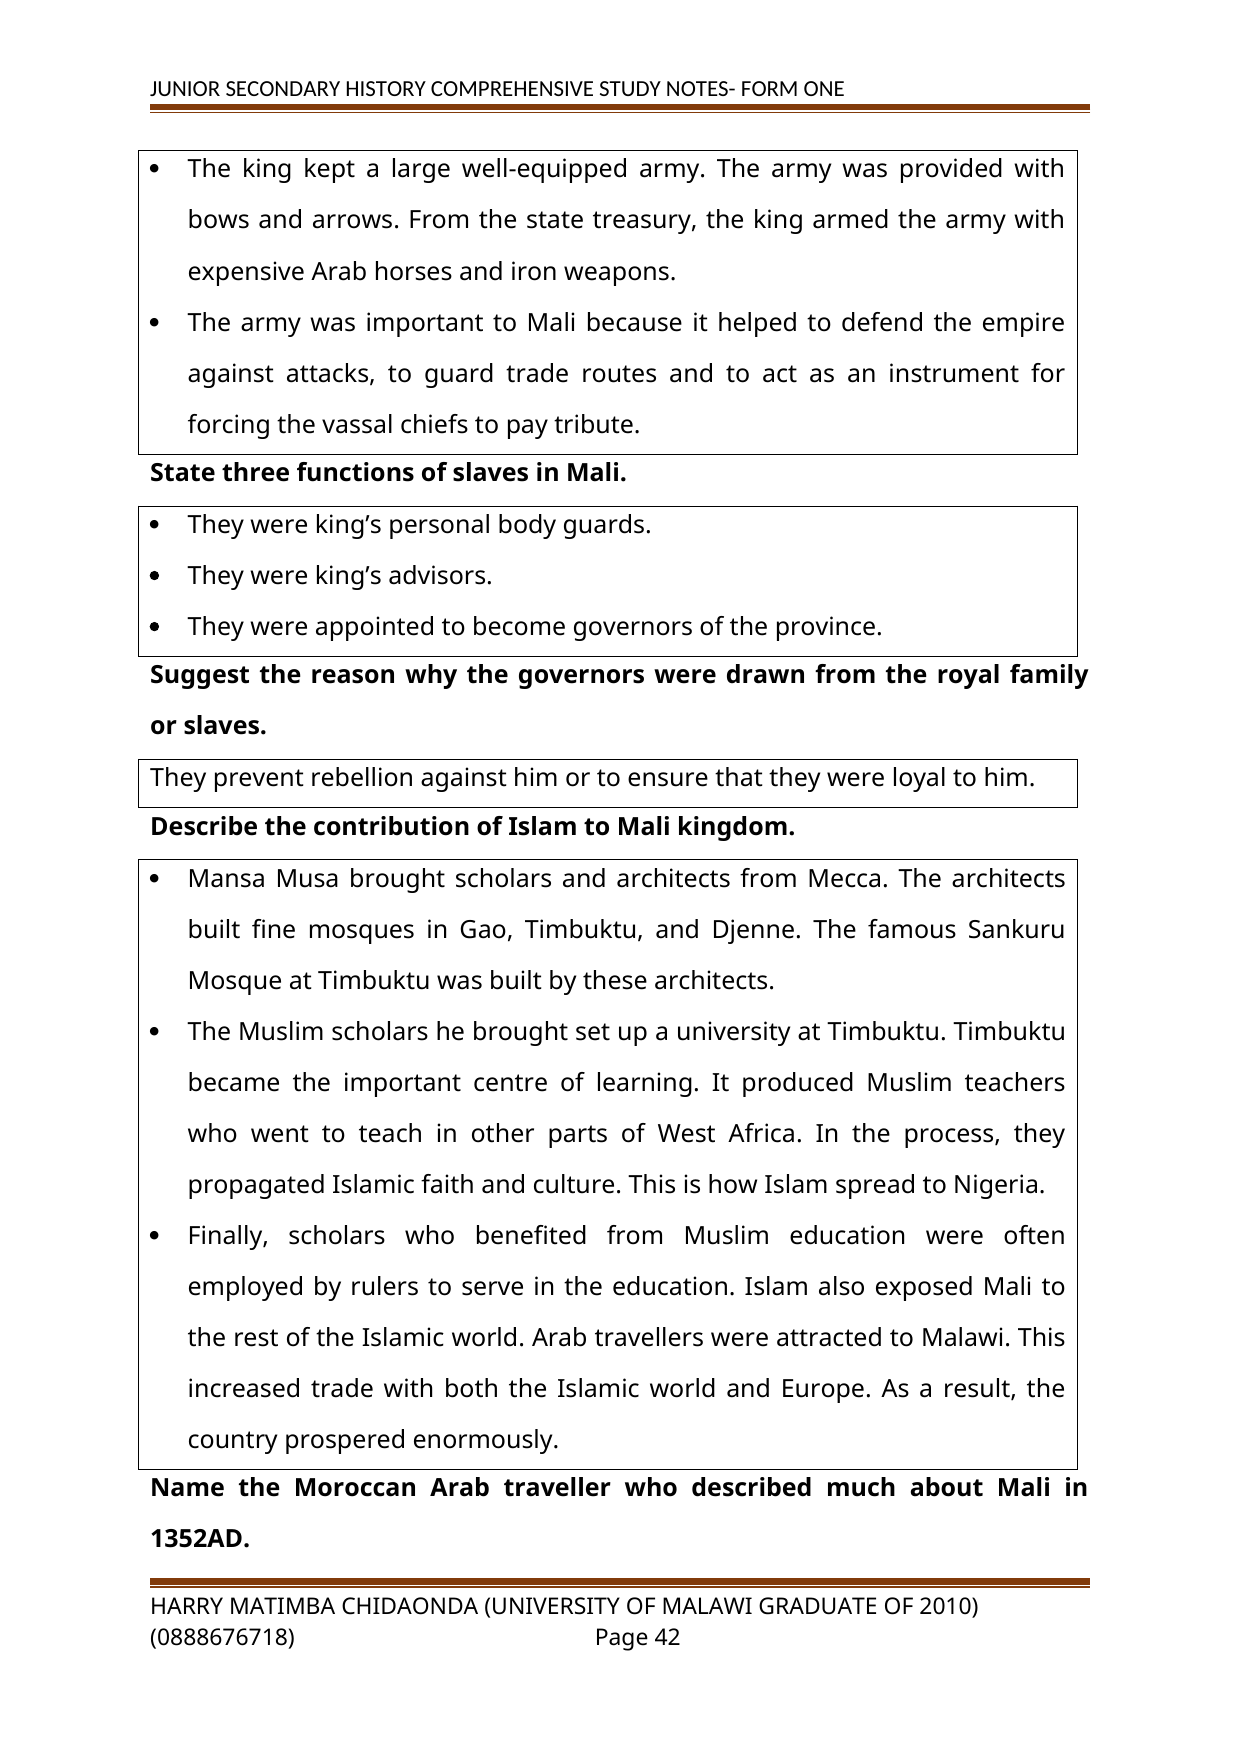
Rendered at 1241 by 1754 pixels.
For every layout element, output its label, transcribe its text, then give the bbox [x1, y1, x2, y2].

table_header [139, 151, 1077, 453]
text Describe the contribution of Islam to Mali kingdom. [150, 808, 1090, 842]
table_header They prevent rebellion against him or to ensure that they were loyal to him. [139, 760, 1077, 807]
table_header Mansa Musa brought scholars and architects from Mecca. The architects built fine mosques in Gao, Timbuktu, and Djenne. The famous Sankuru Mosque at Timbuktu was built by these architects. The Muslim scholars he brought set up a university at Timbuktu. Timbuktu became the important centre of learning. It produced Muslim teachers who went to teach in other parts of West Africa. In the process, they propagated Islamic faith and culture. This is how Islam spread to Nigeria. Finally, scholars who benefited from Muslim education were often employed by rulers to serve in the education. Islam also exposed Mali to the rest of the Islamic world. Arab travellers were attracted to Malawi. This increased trade with both the Islamic world and Europe. As a result, the country prospered enormously. [139, 860, 1077, 1469]
table_header They were king’s personal body guards. They were king’s advisors. They were appointed to become governors of the province. [139, 507, 1077, 656]
text State three functions of slaves in Mali. [150, 454, 1090, 488]
text Name the Moroccan Arab traveller who described much about Mali in 1352AD. [150, 1470, 1090, 1555]
text Suggest the reason why the governors were drawn from the royal family or slaves. [150, 657, 1090, 742]
